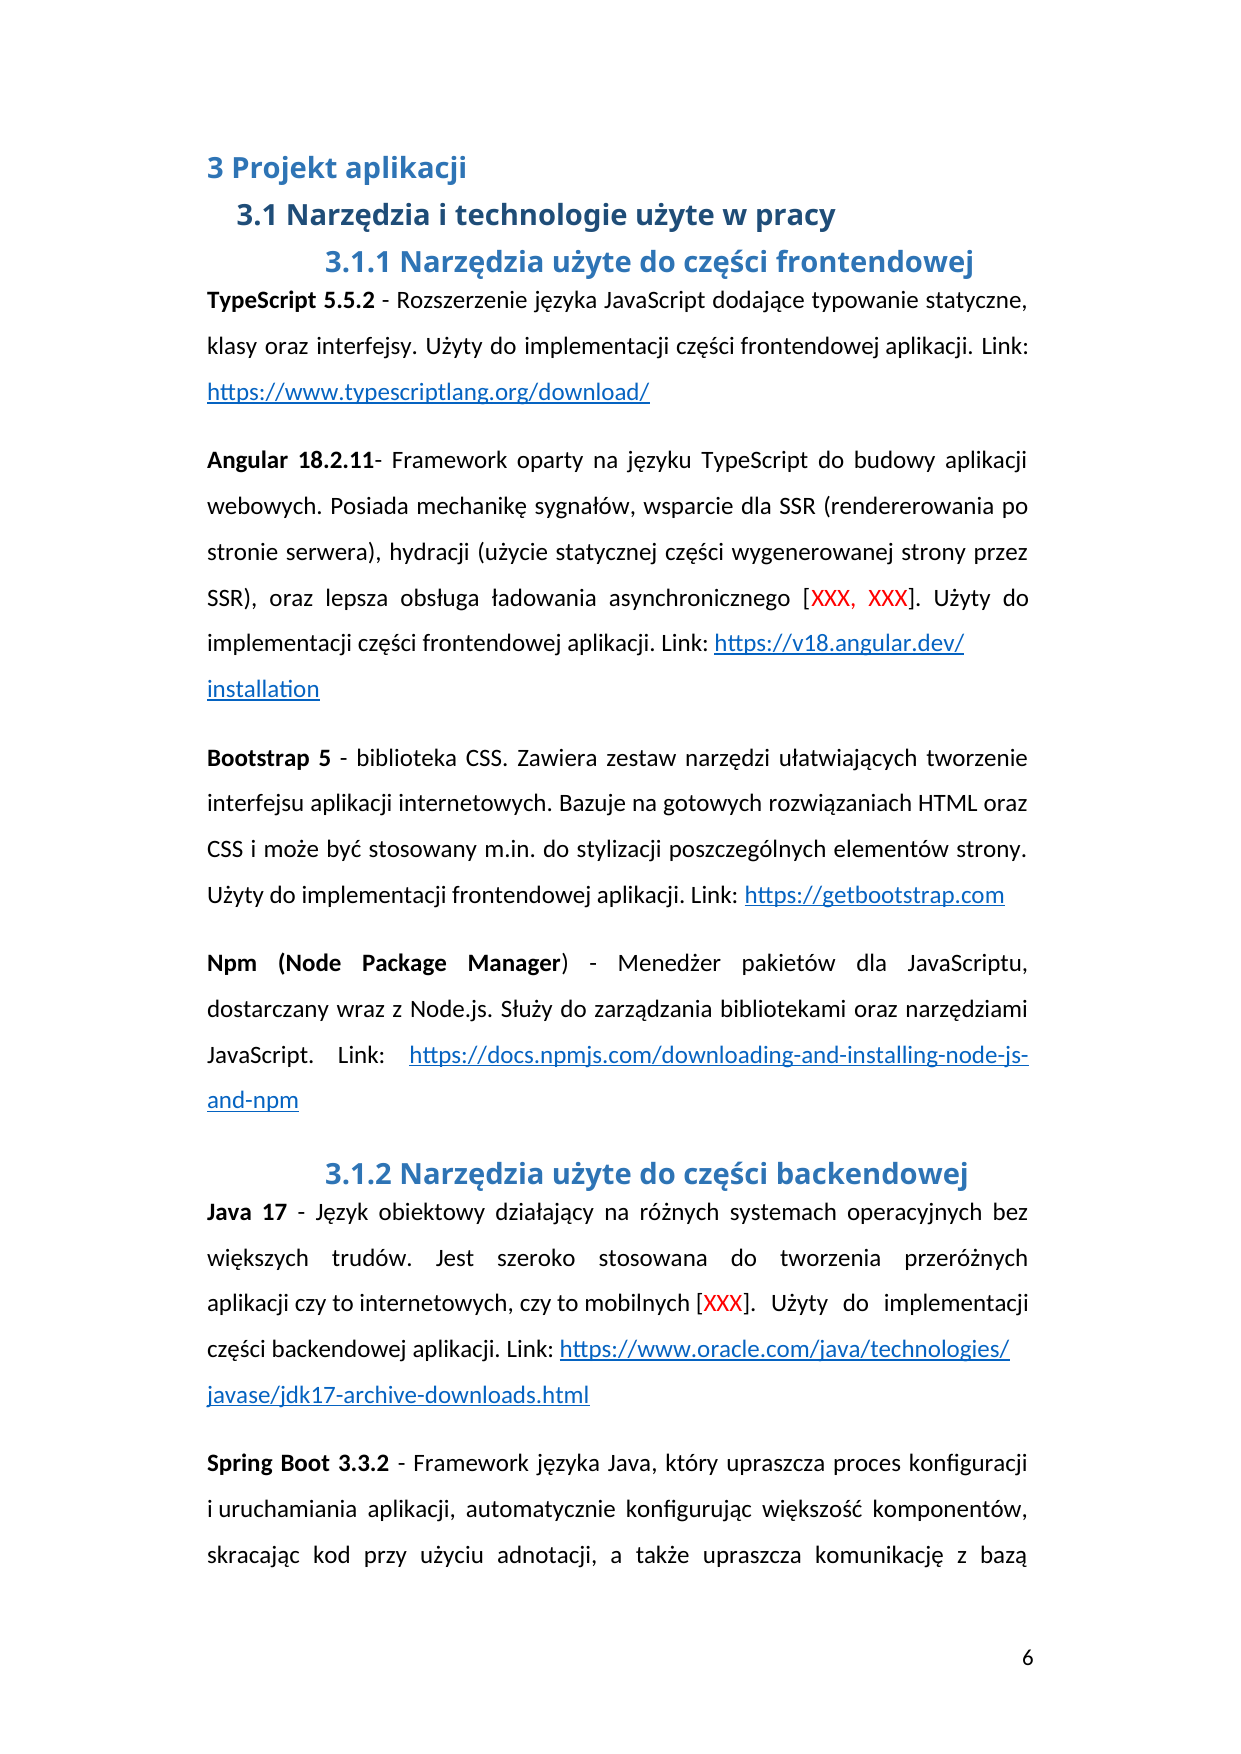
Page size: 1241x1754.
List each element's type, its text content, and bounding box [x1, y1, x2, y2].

subtitle Narzędzia i technologie użyte w pracy [207, 195, 1033, 234]
text TypeScript 5.5.2 - Rozszerzenie języka JavaScript dodające typowanie statyczne, klasy oraz interfejsy. Użyty do implementacji części frontendowej aplikacji. Link: https://www.typescriptlang.org/download/ [207, 284, 1029, 406]
subtitle Narzędzia użyte do części backendowej [295, 1153, 1033, 1193]
text Java 17 - Język obiektowy działający na różnych systemach operacyjnych bez większych trudów. Jest szeroko stosowana do tworzenia przeróżnych aplikacji czy to internetowych, czy to mobilnych [XXX]. Użyty do implementacji części backendowej aplikacji. Link: https://www.oracle.com/java/technologies/javase/jdk17-archive-downloads.html [207, 1196, 1029, 1409]
text Angular 18.2.11- Framework oparty na języku TypeScript do budowy aplikacji webowych. Posiada mechanikę sygnałów, wsparcie dla SSR (rendererowania po stronie serwera), hydracji (użycie statycznej części wygenerowanej strony przez SSR), oraz lepsza obsługa ładowania asynchronicznego [XXX, XXX]. Użyty do implementacji części frontendowej aplikacji. Link: https://v18.angular.dev/installation [207, 444, 1029, 704]
subtitle Narzędzia użyte do części frontendowej [295, 242, 1033, 281]
text Npm (Node Package Manager) - Menedżer pakietów dla JavaScriptu, dostarczany wraz z Node.js. Służy do zarządzania bibliotekami oraz narzędziami JavaScript. Link: https://docs.npmjs.com/downloading-and-installing-node-js-and-npm [207, 947, 1029, 1115]
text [207, 1447, 1029, 1569]
subtitle Projekt aplikacji [207, 148, 1033, 187]
text Bootstrap 5 - biblioteka CSS. Zawiera zestaw narzędzi ułatwiających tworzenie interfejsu aplikacji internetowych. Bazuje na gotowych rozwiązaniach HTML oraz CSS i może być stosowany m.in. do stylizacji poszczególnych elementów strony. Użyty do implementacji frontendowej aplikacji. Link: https://getbootstrap.com [207, 742, 1029, 909]
